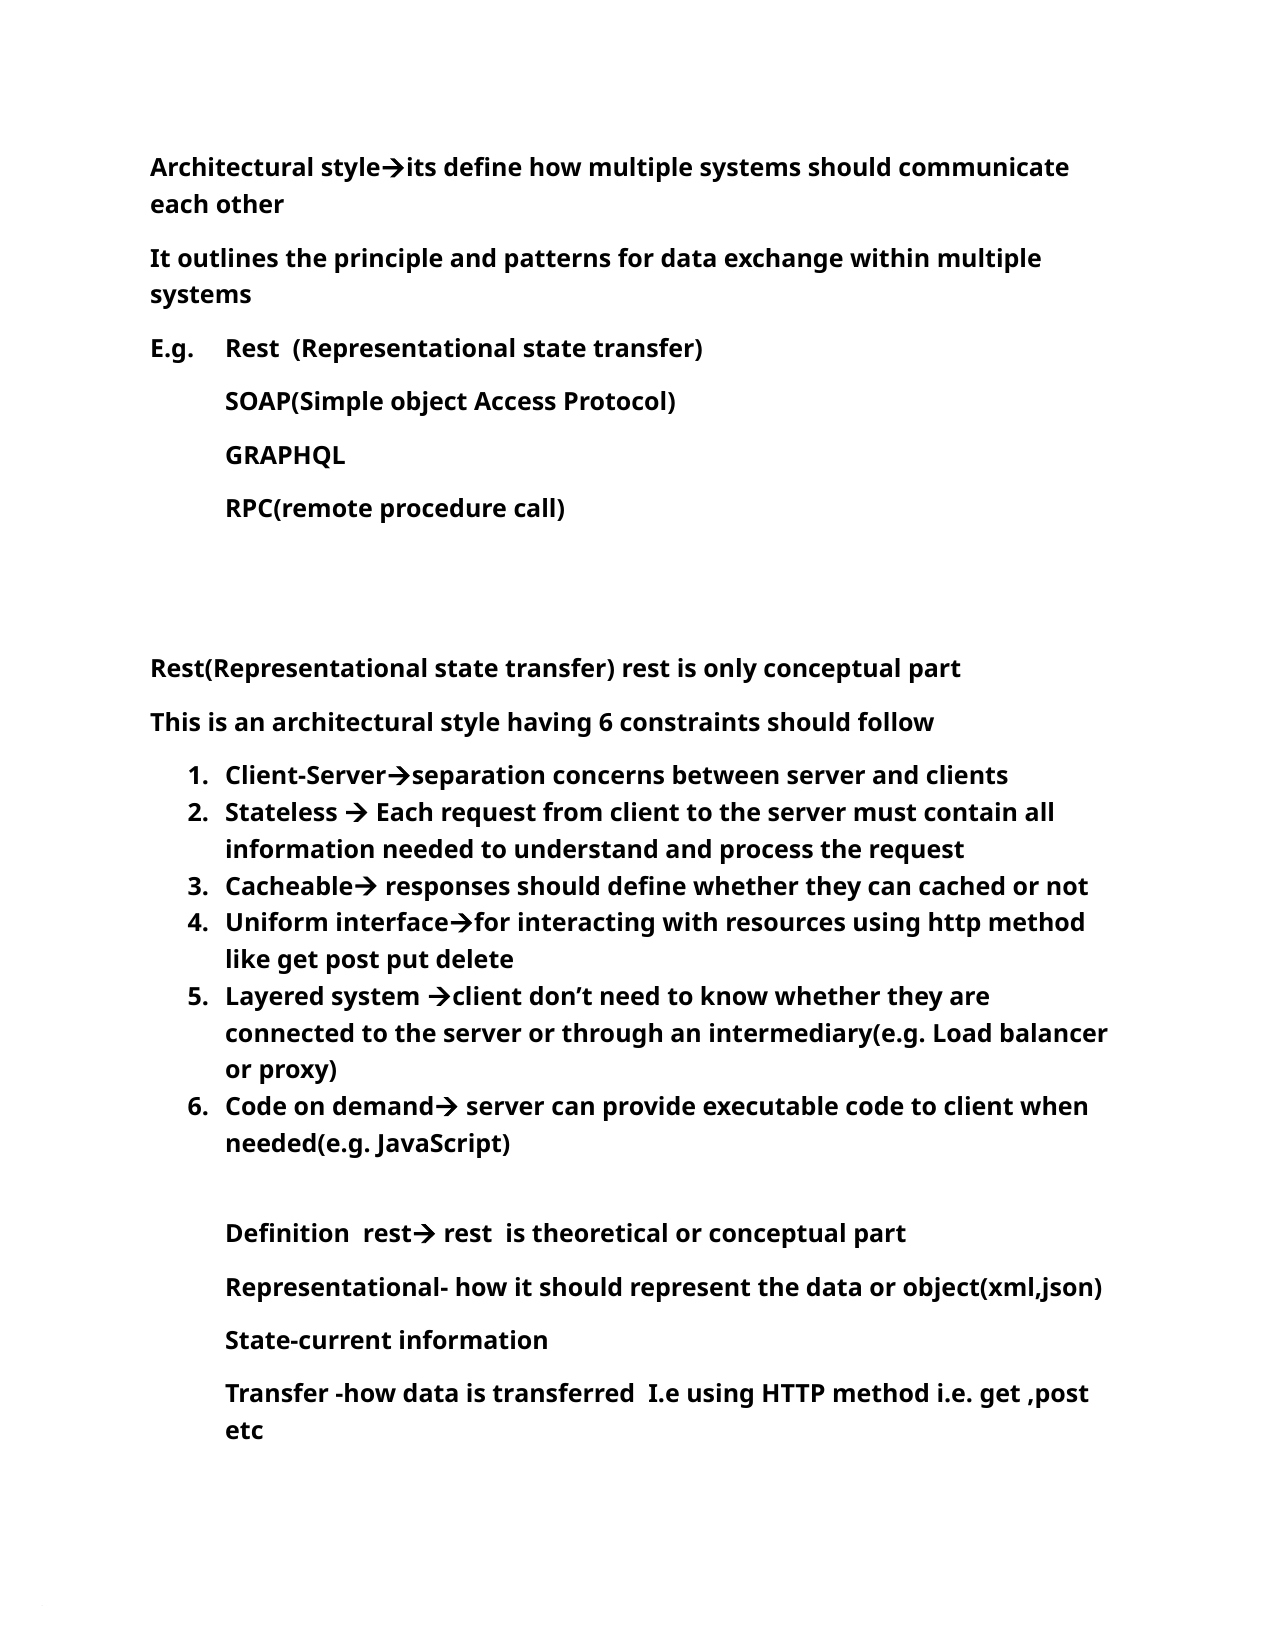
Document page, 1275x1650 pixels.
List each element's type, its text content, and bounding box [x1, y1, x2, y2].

text Definition rest rest is theoretical or conceptual part [225, 1216, 1125, 1250]
list Uniform interfacefor interacting with resources using http method like get post put delete [187, 905, 1125, 976]
list Layered system client don’t need to know whether they are connected to the server or through an intermediary(e.g. Load balancer or proxy) [187, 978, 1125, 1086]
text State-current information [225, 1323, 1125, 1357]
list Cacheable responses should define whether they can cached or not [187, 868, 1125, 902]
list Client-Serverseparation concerns between server and clients [187, 758, 1125, 792]
text It outlines the principle and patterns for data exchange within multiple systems [150, 240, 1125, 311]
text Representational- how it should represent the data or object(xml,json) [225, 1269, 1125, 1303]
list Stateless Each request from client to the server must contain all information needed to understand and process the request [187, 795, 1125, 866]
text This is an architectural style having 6 constraints should follow [150, 704, 1125, 738]
text Rest(Representational state transfer) rest is only conceptual part [150, 651, 1125, 685]
text SOAP(Simple object Access Protocol) [150, 384, 1125, 418]
text GRAPHQL [150, 437, 1125, 471]
text E.g. Rest (Representational state transfer) [150, 330, 1125, 364]
list Code on demand server can provide executable code to client when needed(e.g. JavaScript) [187, 1089, 1125, 1160]
text RPC(remote procedure call) [150, 491, 1125, 525]
text Architectural styleits define how multiple systems should communicate each other [150, 150, 1125, 221]
text Transfer -how data is transferred I.e using HTTP method i.e. get ,post etc [225, 1376, 1125, 1447]
